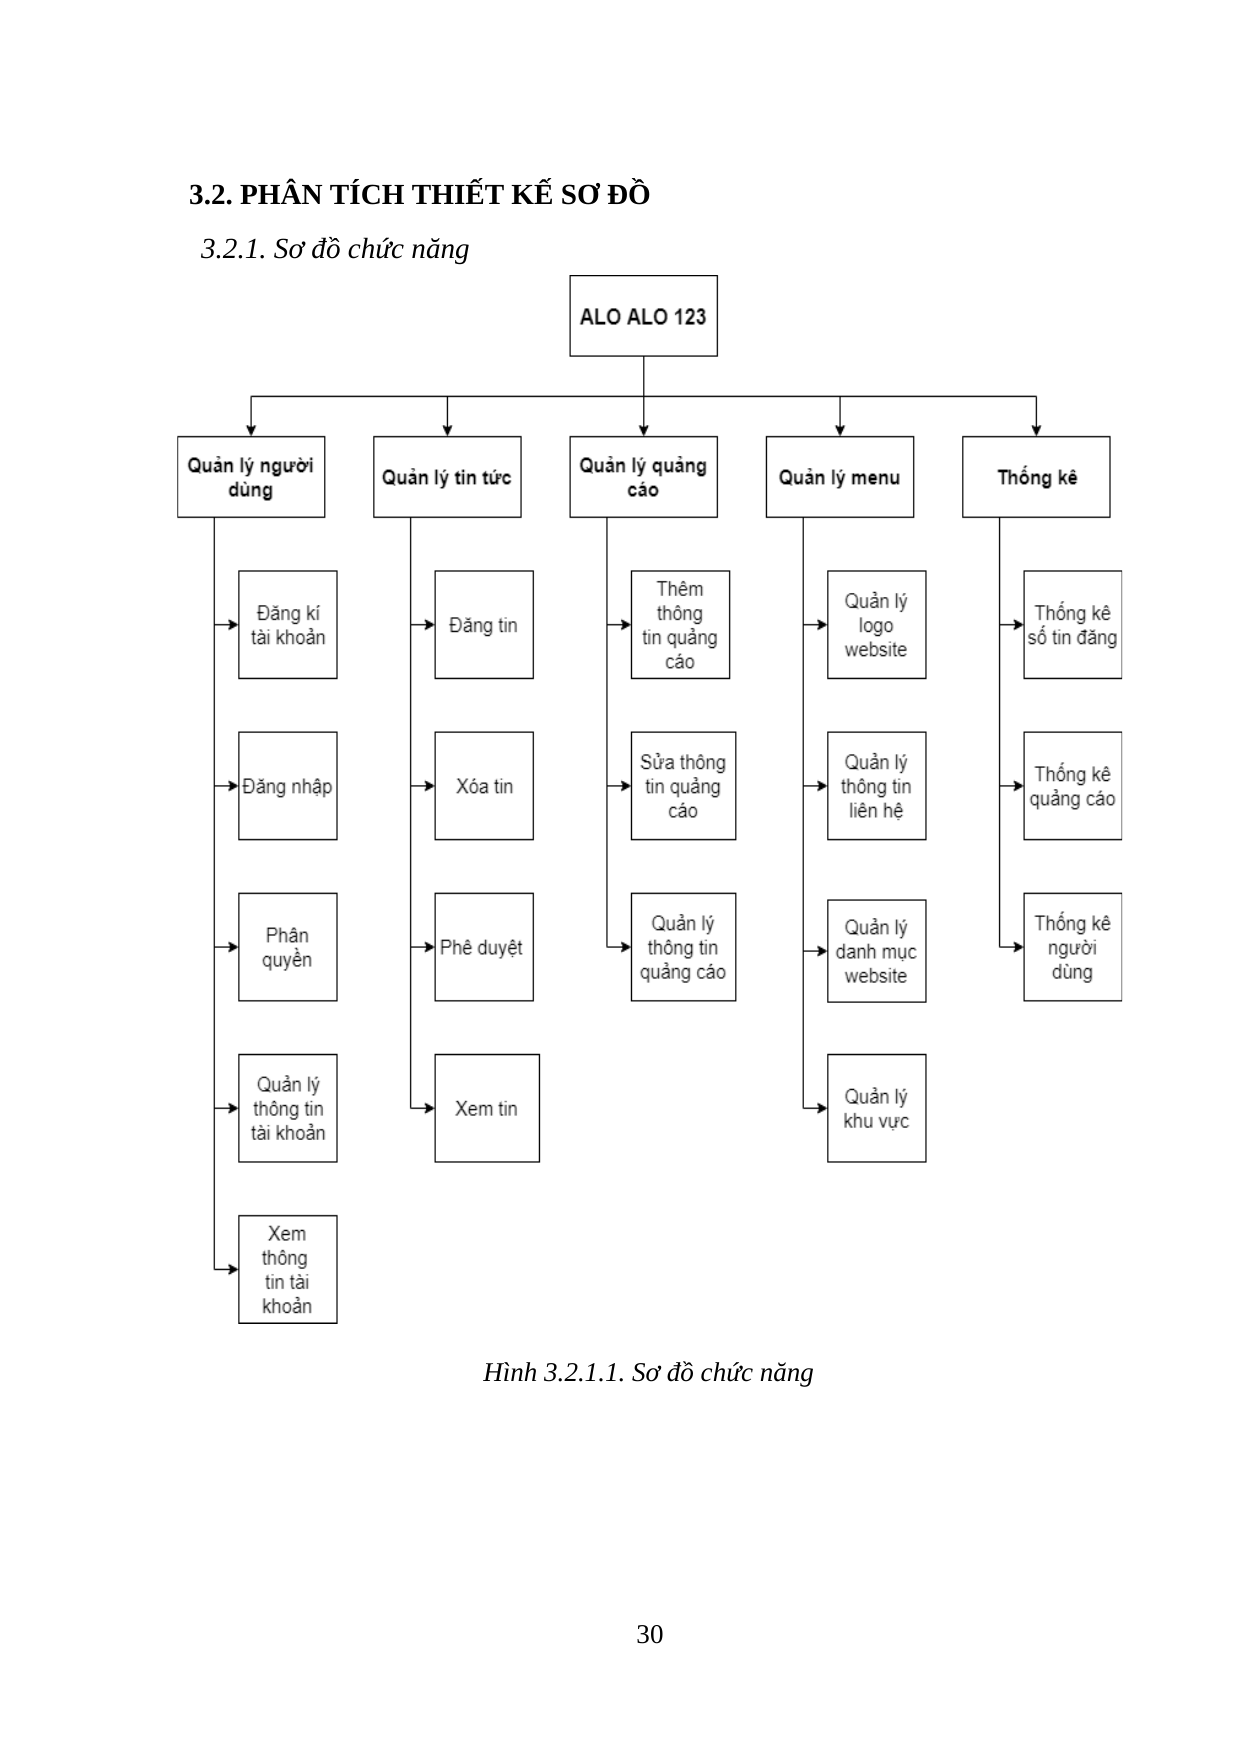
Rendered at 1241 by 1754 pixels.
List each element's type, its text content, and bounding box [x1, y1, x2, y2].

picture [177, 275, 1123, 1324]
text Hình 3.2.1.1. Sơ đồ chức năng [177, 1356, 1122, 1387]
subtitle PHÂN TÍCH THIẾT KẾ SƠ ĐỒ [189, 177, 1122, 211]
subtitle Sơ đồ chức năng [201, 232, 1122, 265]
